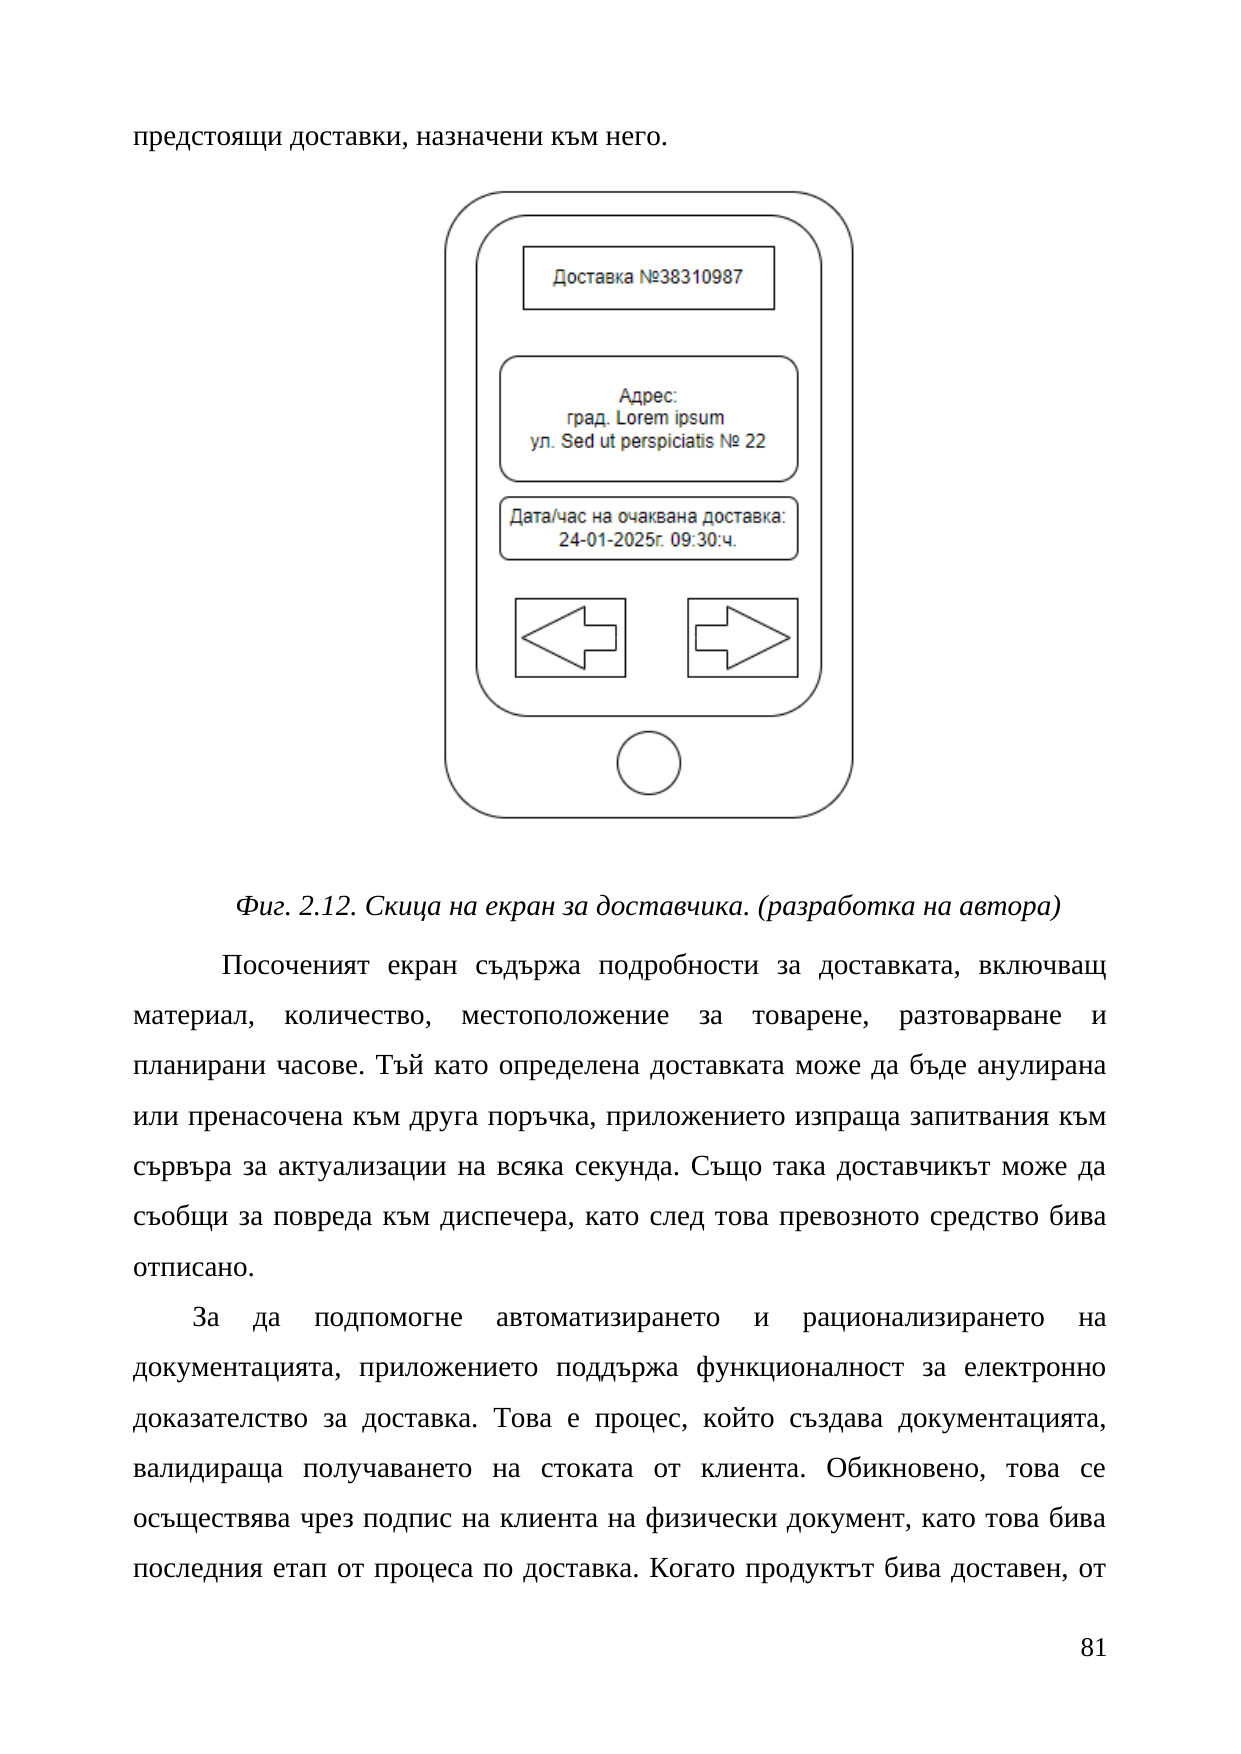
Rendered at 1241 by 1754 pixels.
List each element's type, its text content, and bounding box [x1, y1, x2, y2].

picture [404, 168, 895, 847]
title Фиг. 2.12. Скица на екран за доставчика. (разработка на автора) [133, 888, 1107, 922]
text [133, 1299, 1107, 1584]
text Посоченият екран съдържа подробности за доставката, включващ материал, количество, местоположение за товарене, разтоварване и планирани часове. Тъй като определена доставката може да бъде анулирана или пренасочена към друга поръчка, приложението изпраща запитвания към сървъра за актуализации на всяка секунда. Също така доставчикът може да съобщи за повреда към диспечера, като след това превозното средство бива отписано. [133, 947, 1107, 1282]
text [133, 118, 1107, 152]
